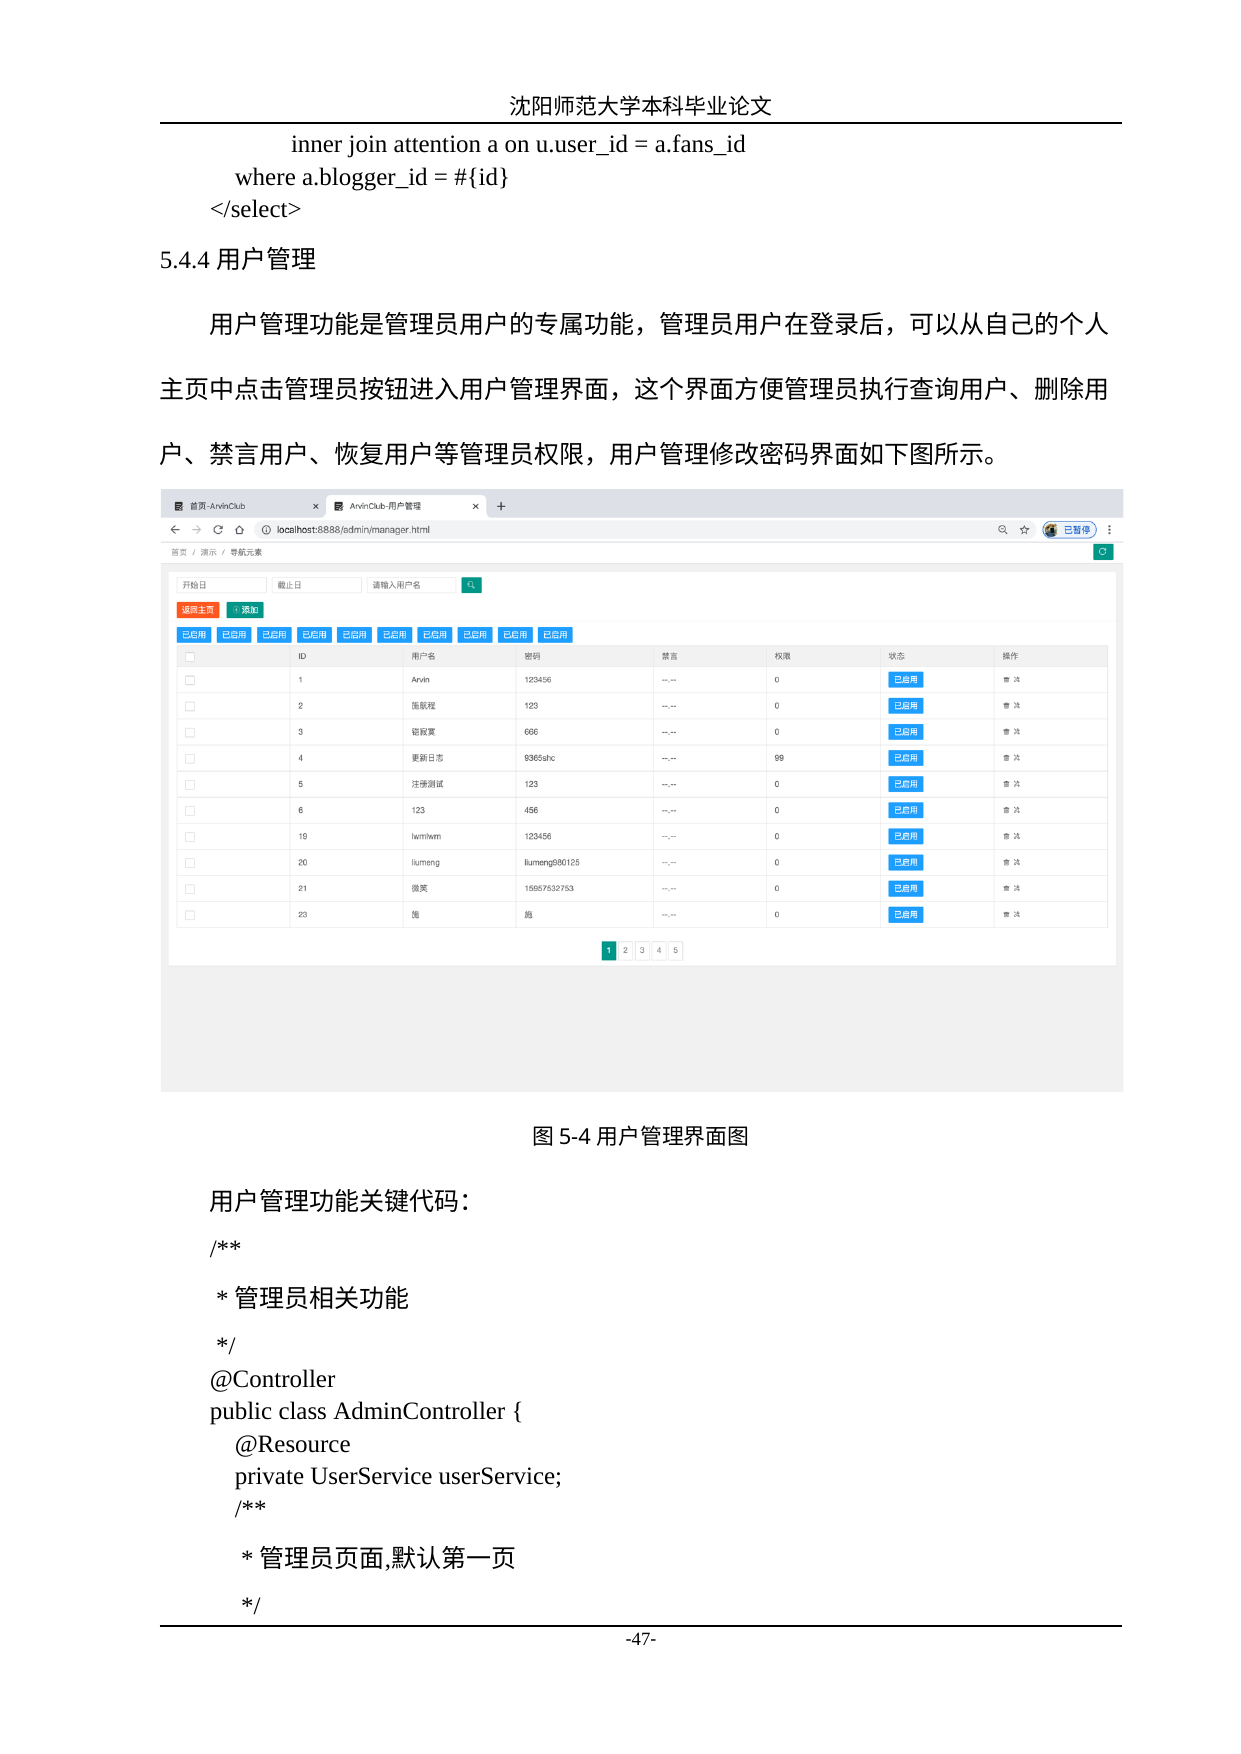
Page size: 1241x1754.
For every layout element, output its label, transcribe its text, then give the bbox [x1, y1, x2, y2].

text @Controller [159, 1362, 1122, 1394]
text */ [159, 1329, 1122, 1362]
text public class AdminController { [159, 1394, 1122, 1427]
text 用户管理功能关键代码： [159, 1167, 1122, 1232]
text </select> [159, 192, 1122, 225]
text @Resource [159, 1427, 1122, 1459]
text /** [159, 1492, 1122, 1524]
subtitle 5.4.4 用户管理 [159, 225, 1122, 290]
text inner join attention a on u.user_id = a.fans_id [159, 127, 1122, 160]
text */ [159, 1589, 1122, 1622]
text 用户管理功能是管理员用户的专属功能，管理员用户在登录后，可以从自己的个人主页中点击管理员按钮进入用户管理界面，这个界面方便管理员执行查询用户、删除用户、禁言用户、恢复用户等管理员权限，用户管理修改密码界面如下图所示。 [159, 290, 1122, 485]
text private UserService userService; [159, 1459, 1122, 1492]
text * 管理员相关功能 [159, 1264, 1122, 1329]
picture [160, 489, 1124, 1092]
text where a.blogger_id = #{id} [159, 160, 1122, 192]
text * 管理员页面,默认第一页 [159, 1524, 1122, 1589]
text /** [159, 1232, 1122, 1264]
